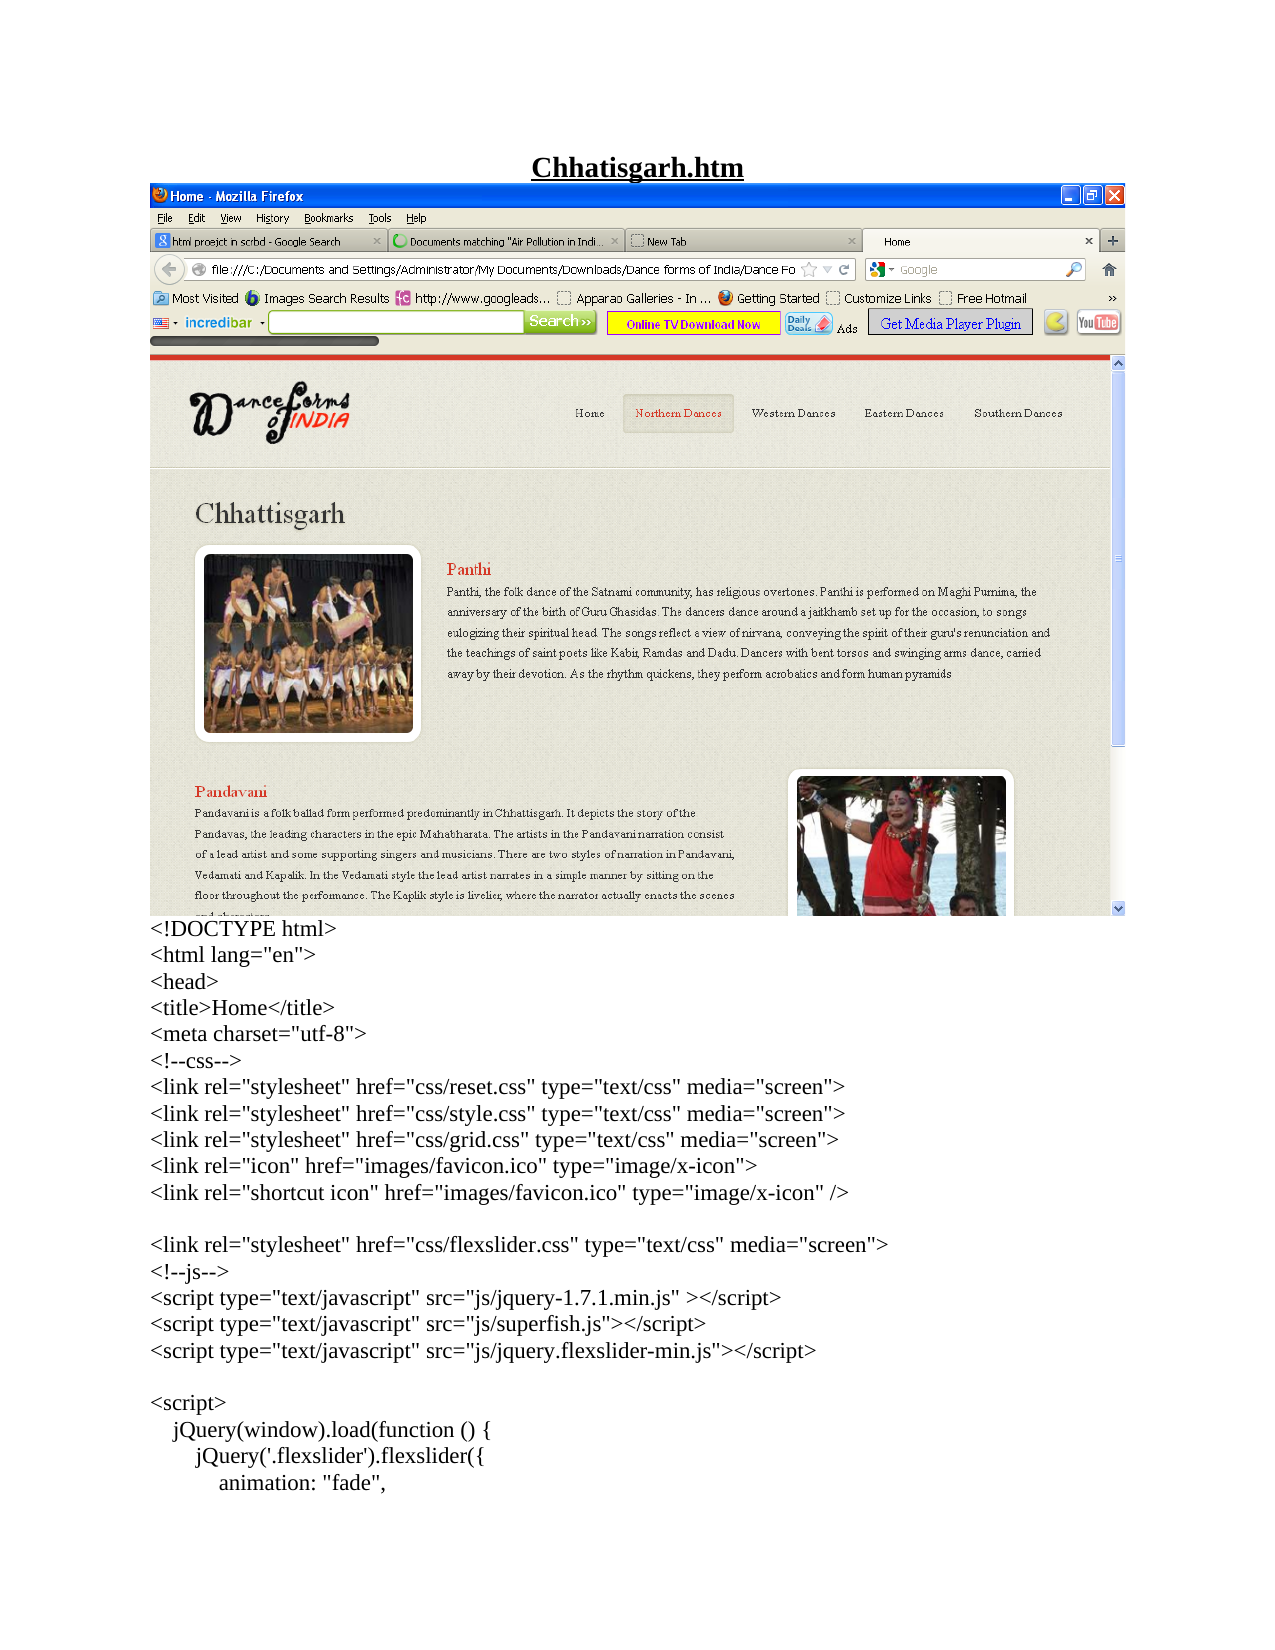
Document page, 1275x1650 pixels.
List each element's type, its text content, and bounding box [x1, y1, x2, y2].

text <script type="text/javascript" src="js/jquery-1.7.1.min.js" ></script> [150, 1284, 1125, 1310]
text <title>Home</title> [150, 994, 1125, 1021]
text <link rel="stylesheet" href="css/reset.css" type="text/css" media="screen"> [150, 1073, 1125, 1099]
text <script type="text/javascript" src="js/jquery.flexslider-min.js"></script> [150, 1337, 1125, 1363]
text <meta charset="utf-8"> [150, 1021, 1125, 1047]
text <!--js--> [150, 1258, 1125, 1284]
picture [150, 183, 1125, 916]
text <html lang="en"> [150, 941, 1125, 968]
text <script> [150, 1389, 1125, 1416]
text <link rel="stylesheet" href="css/flexslider.css" type="text/css" media="screen"> [150, 1231, 1125, 1258]
text <link rel="stylesheet" href="css/style.css" type="text/css" media="screen"> [150, 1099, 1125, 1126]
text <!--css--> [150, 1047, 1125, 1073]
text jQuery(window).load(function () { [150, 1416, 1125, 1442]
text Chhatisgarh.htm [150, 150, 1125, 183]
text <link rel="shortcut icon" href="images/favicon.ico" type="image/x-icon" /> [150, 1179, 1125, 1205]
text <!DOCTYPE html> [150, 916, 1125, 941]
text animation: "fade", [150, 1468, 1125, 1495]
text <link rel="stylesheet" href="css/grid.css" type="text/css" media="screen"> [150, 1126, 1125, 1152]
text jQuery('.flexslider').flexslider({ [150, 1442, 1125, 1468]
text <link rel="icon" href="images/favicon.ico" type="image/x-icon"> [150, 1152, 1125, 1179]
text <script type="text/javascript" src="js/superfish.js"></script> [150, 1310, 1125, 1337]
text <head> [150, 968, 1125, 994]
